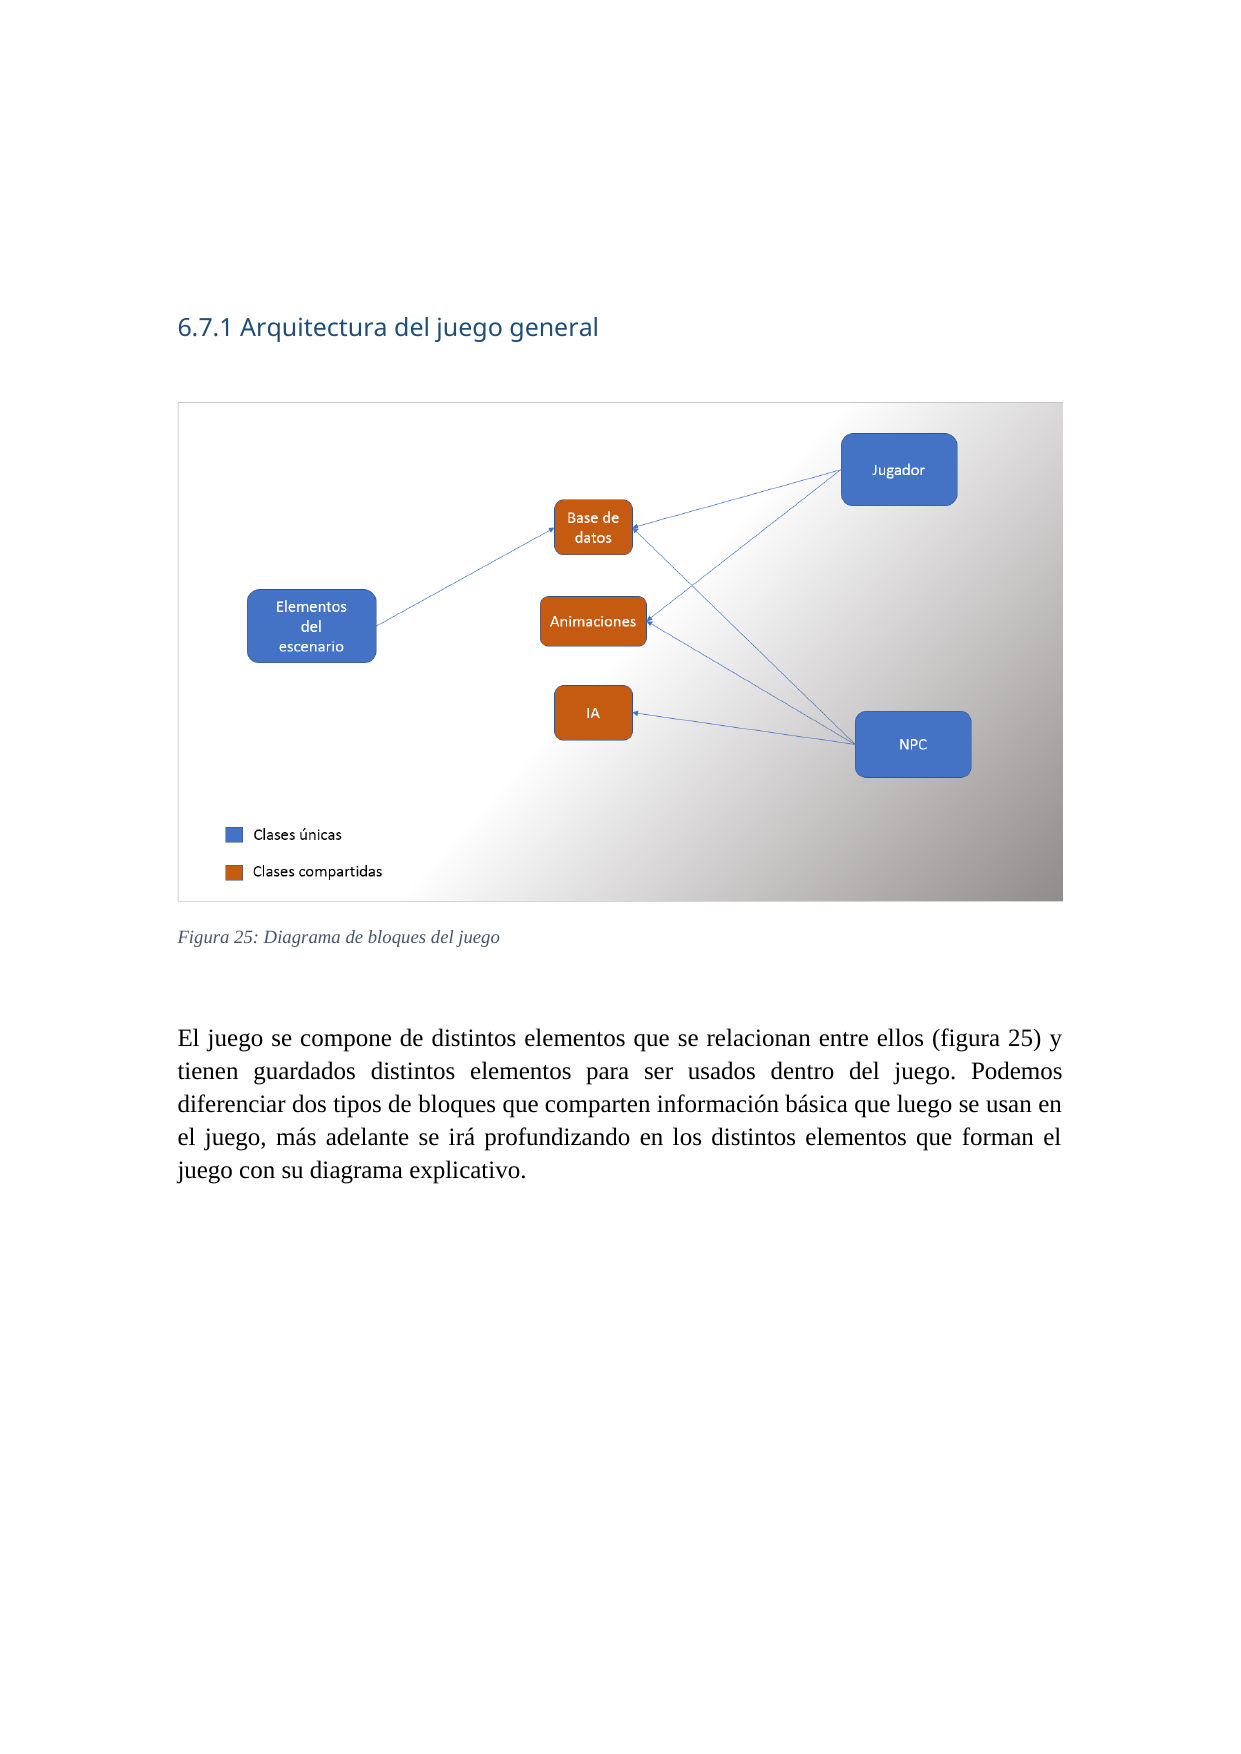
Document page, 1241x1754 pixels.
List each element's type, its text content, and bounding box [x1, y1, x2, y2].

picture [177, 402, 1063, 902]
text El juego se compone de distintos elementos que se relacionan entre ellos (figura 25) y tienen guardados distintos elementos para ser usados dentro del juego. Podemos diferenciar dos tipos de bloques que comparten información básica que luego se usan en el juego, más adelante se irá profundizando en los distintos elementos que forman el juego con su diagrama explicativo. [177, 1023, 1063, 1183]
subtitle 6.7.1 Arquitectura del juego general [177, 309, 1063, 343]
